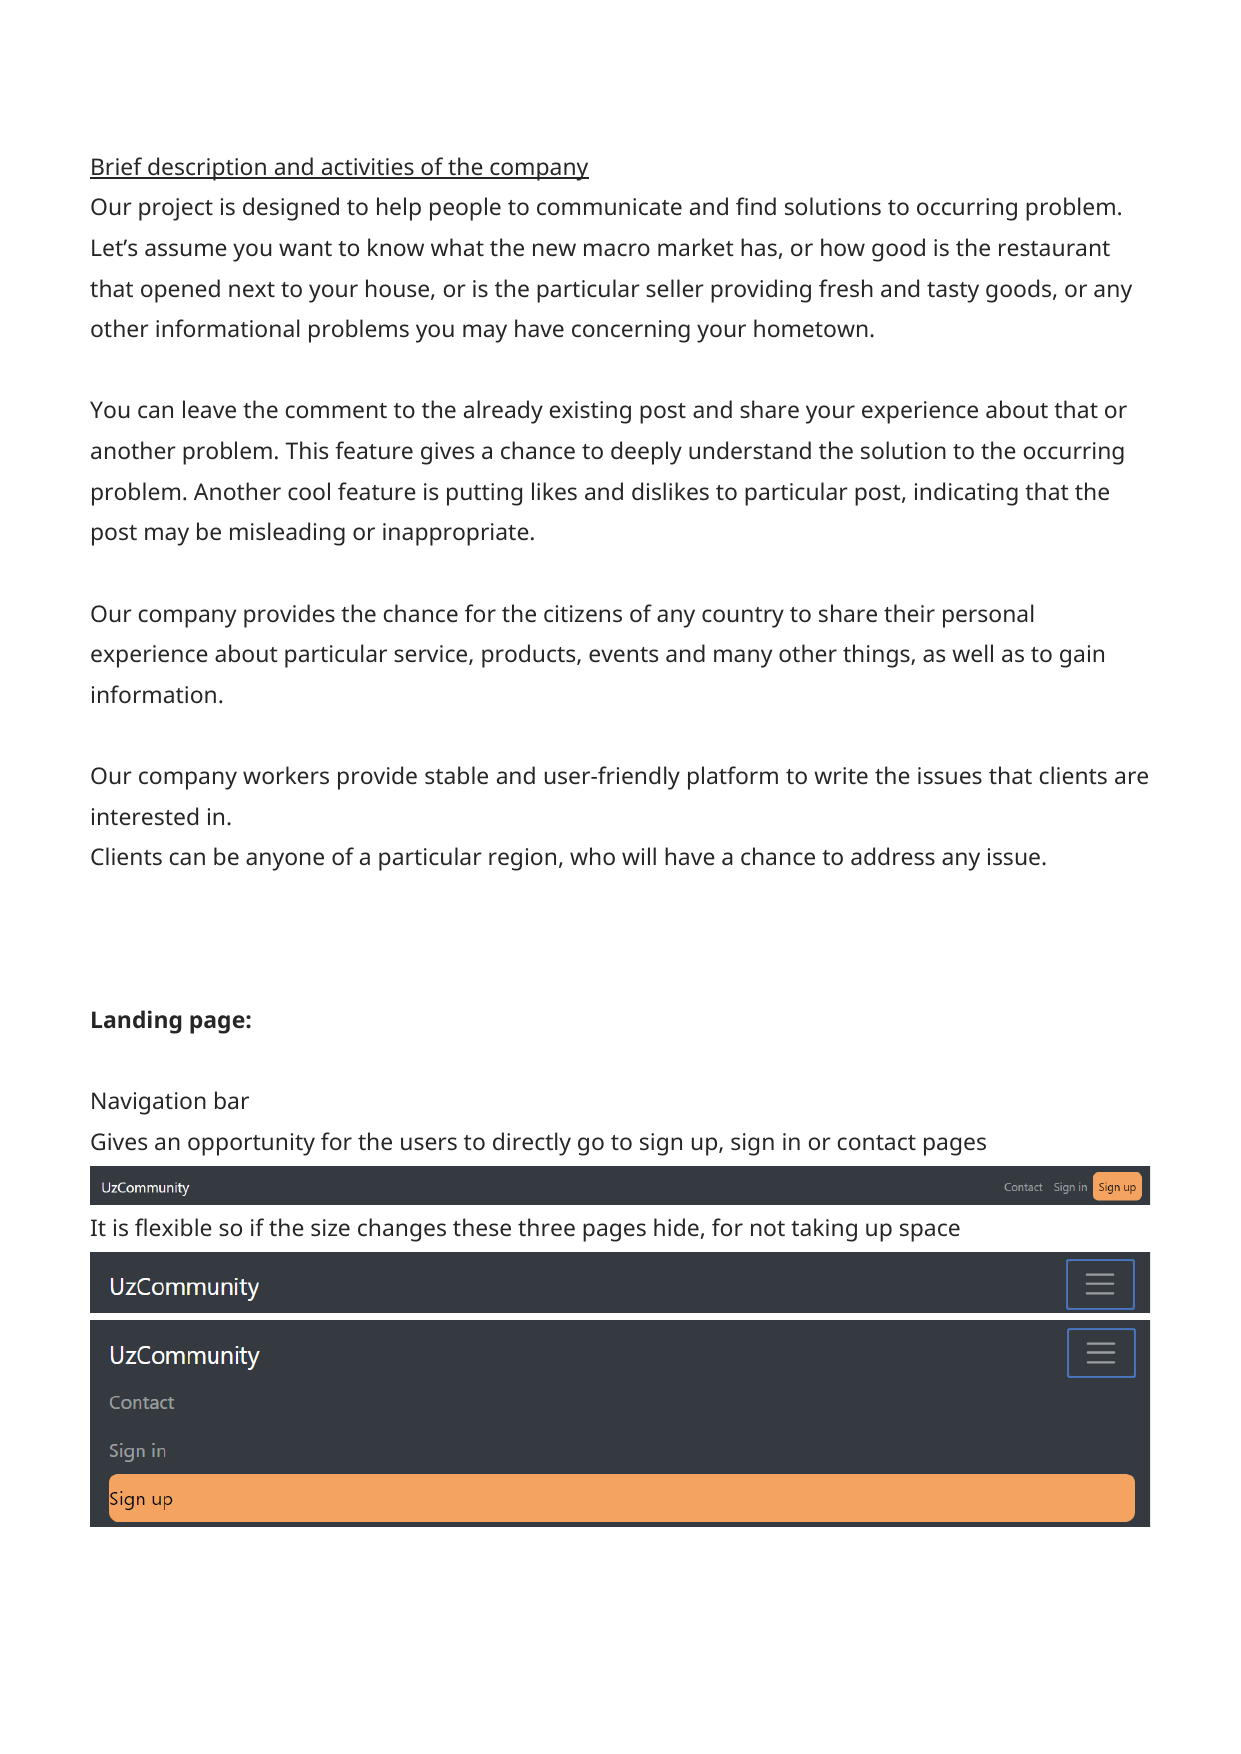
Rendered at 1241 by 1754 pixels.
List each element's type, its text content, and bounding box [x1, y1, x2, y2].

picture [90, 1320, 1151, 1527]
text Landing page: [90, 1004, 1150, 1035]
text Navigation bar [90, 1085, 1150, 1116]
text Gives an opportunity for the users to directly go to sign up, sign in or contact pages [90, 1126, 1150, 1157]
text Our company provides the chance for the citizens of any country to share their personal experience about particular service, products, events and many other things, as well as to gain information. [90, 598, 1150, 710]
text Brief description and activities of the company [90, 151, 1150, 182]
picture [90, 1252, 1151, 1313]
picture [90, 1166, 1151, 1205]
text Our company workers provide stable and user-friendly platform to write the issues that clients are interested in. [90, 760, 1150, 832]
text It is flexible so if the size changes these three pages hide, for not taking up space [90, 1212, 1150, 1243]
text Our project is designed to help people to communicate and find solutions to occurring problem. Let’s assume you want to know what the new macro market has, or how good is the restaurant that opened next to your house, or is the particular seller providing fresh and tasty goods, or any other informational problems you may have concerning your hometown. [90, 191, 1150, 344]
text Clients can be anyone of a particular region, who will have a chance to address any issue. [90, 841, 1150, 873]
text You can leave the comment to the already existing post and share your experience about that or another problem. This feature gives a chance to deeply understand the solution to the occurring problem. Another cool feature is putting likes and dislikes to particular post, indicating that the post may be misleading or inappropriate. [90, 394, 1150, 548]
